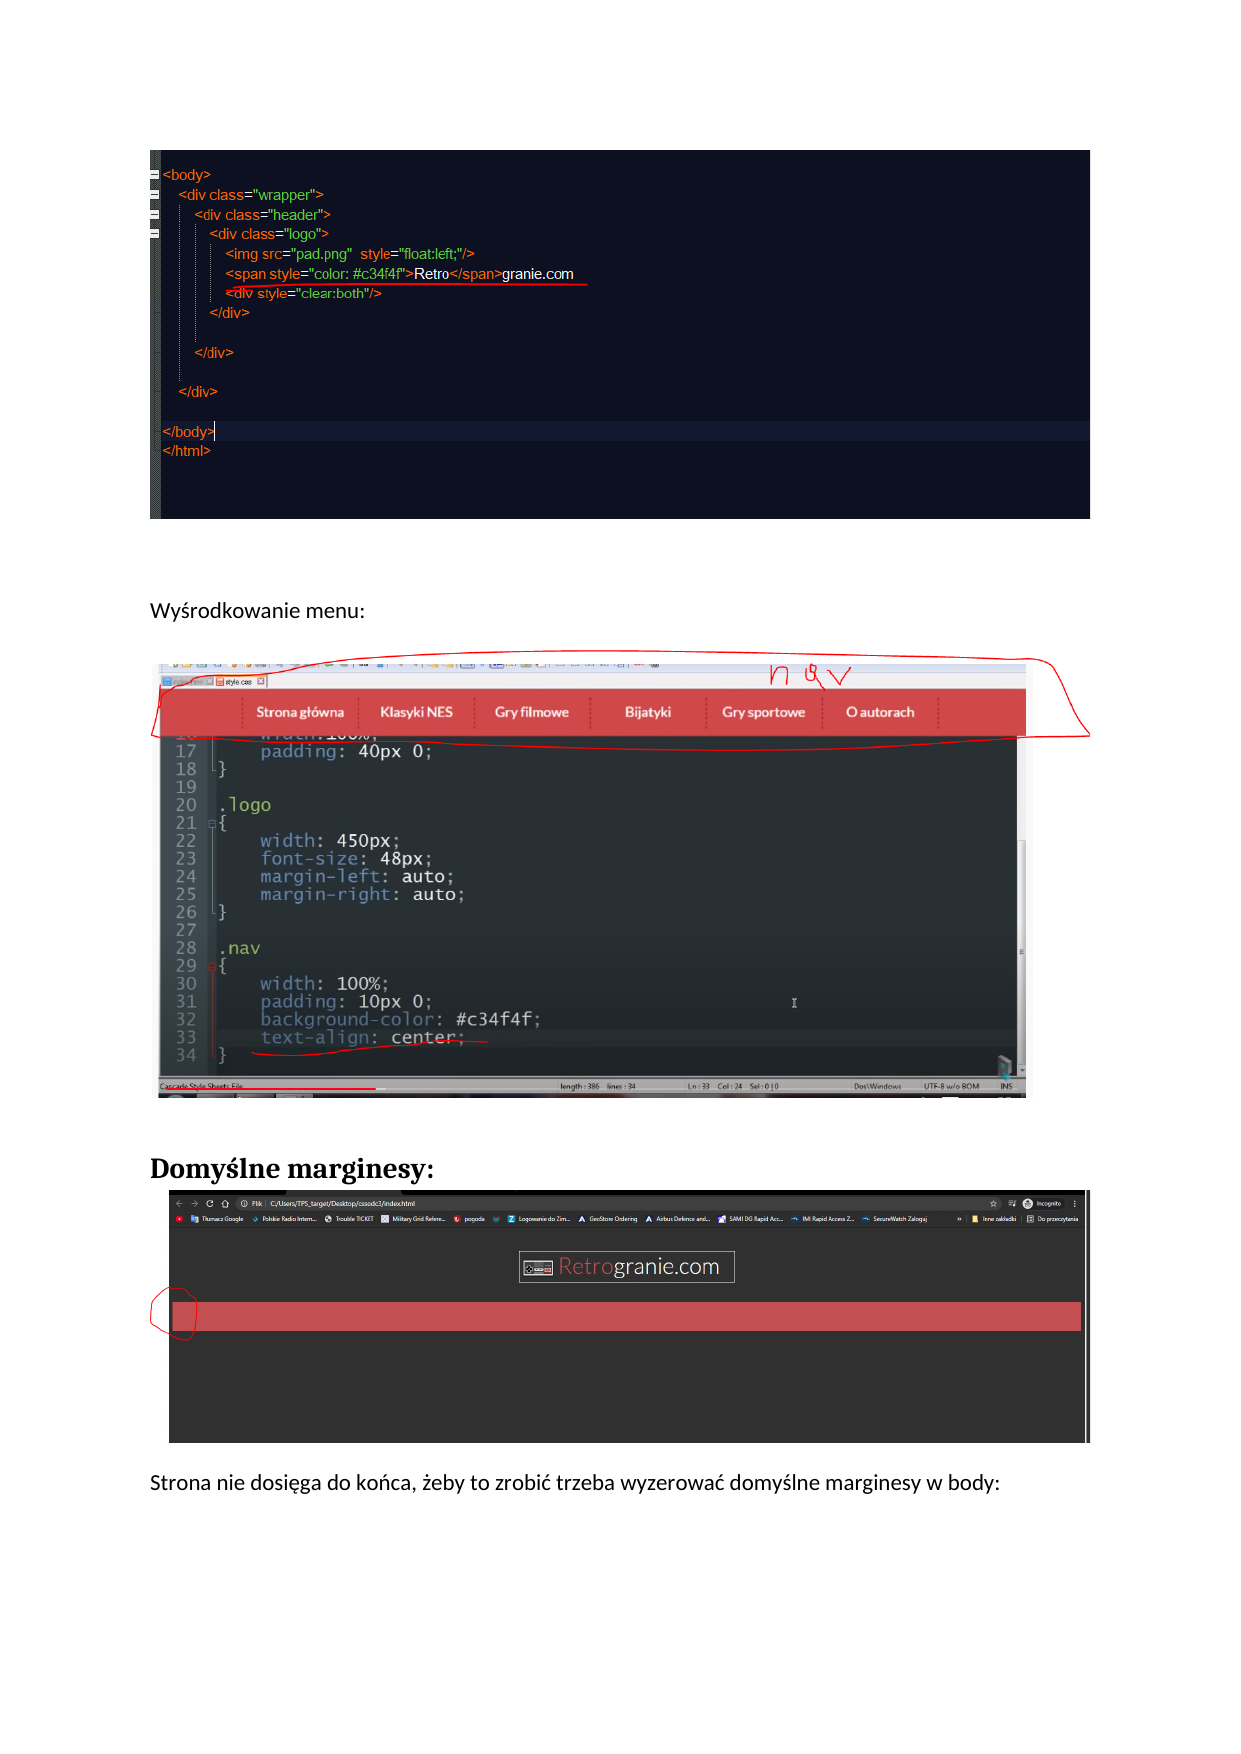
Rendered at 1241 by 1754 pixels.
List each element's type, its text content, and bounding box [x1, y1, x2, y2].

picture [150, 150, 1091, 519]
picture [150, 1190, 1091, 1443]
text Strona nie dosięga do końca, żeby to zrobić trzeba wyzerować domyślne marginesy w body: [150, 1468, 1090, 1496]
text Wyśrodkowanie menu: [150, 596, 1090, 624]
subtitle Domyślne marginesy: [150, 1152, 1090, 1186]
picture [150, 649, 1091, 1098]
